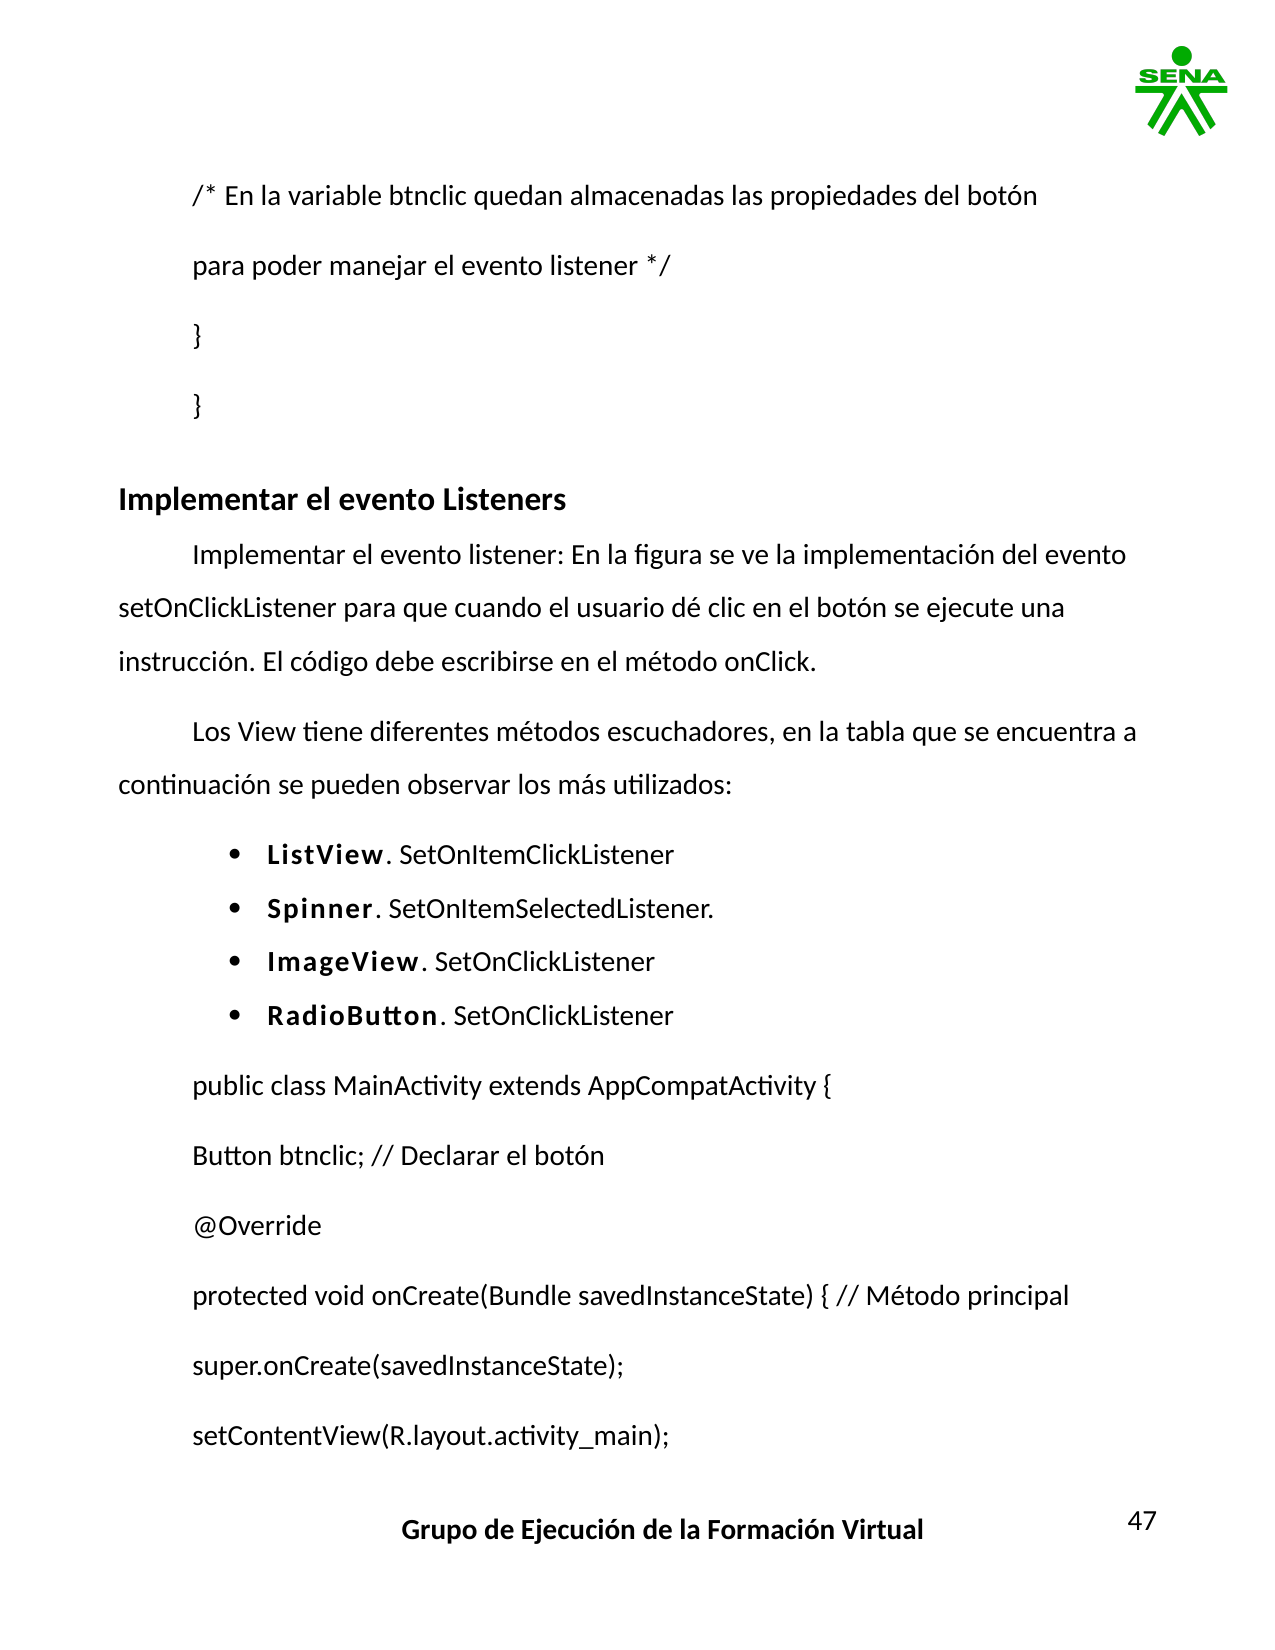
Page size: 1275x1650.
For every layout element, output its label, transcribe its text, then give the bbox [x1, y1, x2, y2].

text @Override [118, 1207, 1157, 1243]
list Spinner. SetOnItemSelectedListener. [229, 890, 1157, 925]
text /* En la variable btnclic quedan almacenadas las propiedades del botón [118, 177, 1157, 213]
text } [118, 317, 1157, 353]
subtitle Implementar el evento Listeners [118, 478, 1157, 519]
text setContentView(R.layout.activity_main); [118, 1417, 1157, 1453]
text } [118, 387, 1157, 423]
list RadioButton. SetOnClickListener [229, 997, 1157, 1032]
list ImageView. SetOnClickListener [229, 943, 1157, 979]
picture [1135, 46, 1228, 136]
text public class MainActivity extends AppCompatActivity { [118, 1067, 1157, 1102]
list ListView. SetOnItemClickListener [229, 836, 1157, 872]
text para poder manejar el evento listener */ [118, 247, 1157, 283]
text Implementar el evento listener: En la figura se ve la implementación del evento setOnClickListener para que cuando el usuario dé clic en el botón se ejecute una instrucción. El código debe escribirse en el método onClick. [118, 536, 1157, 678]
text super.onCreate(savedInstanceState); [118, 1347, 1157, 1383]
text Los View tiene diferentes métodos escuchadores, en la tabla que se encuentra a continuación se pueden observar los más utilizados: [118, 713, 1157, 802]
text protected void onCreate(Bundle savedInstanceState) { // Método principal [118, 1277, 1157, 1313]
text Button btnclic; // Declarar el botón [118, 1137, 1157, 1172]
